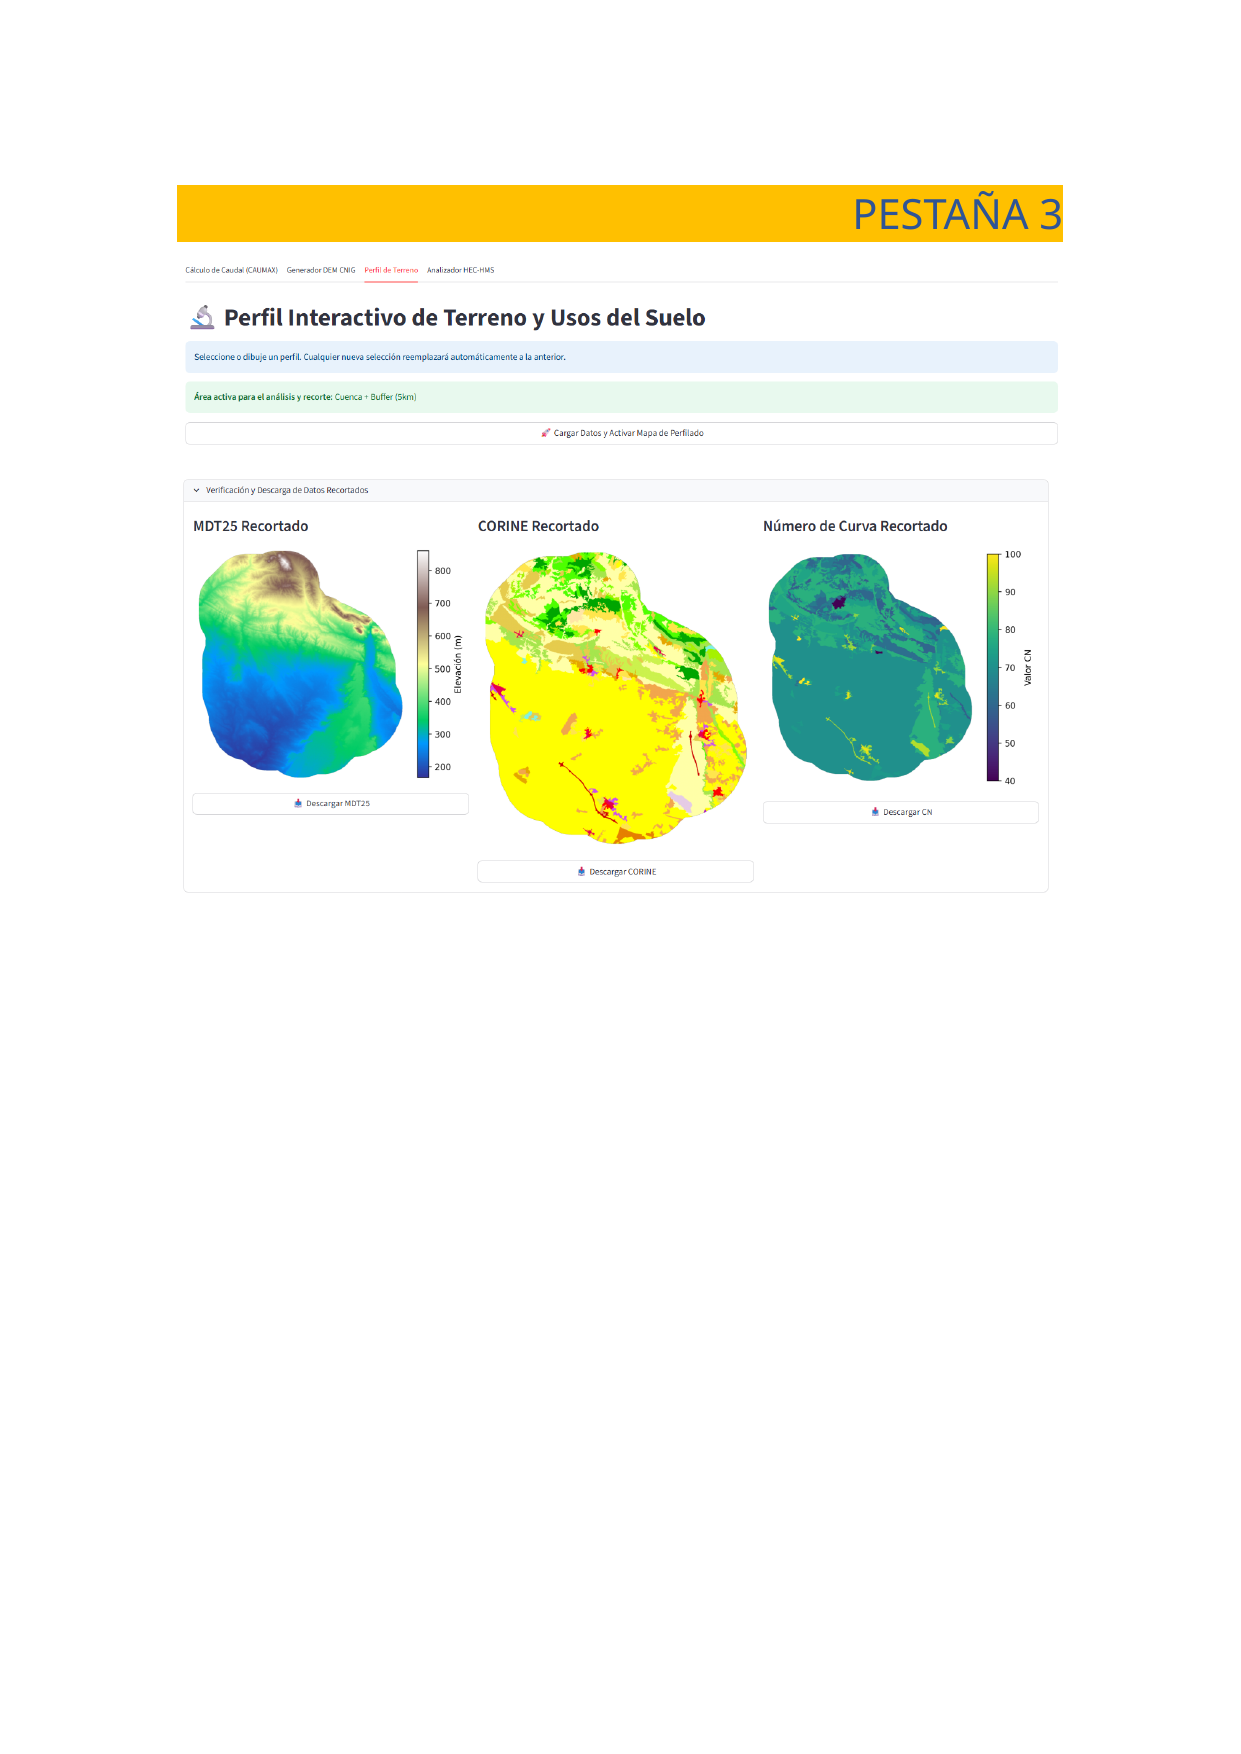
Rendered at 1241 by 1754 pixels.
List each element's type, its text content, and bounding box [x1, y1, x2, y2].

picture [177, 473, 1063, 900]
picture [177, 258, 1063, 453]
subtitle PESTAÑA 3 [177, 185, 1063, 242]
